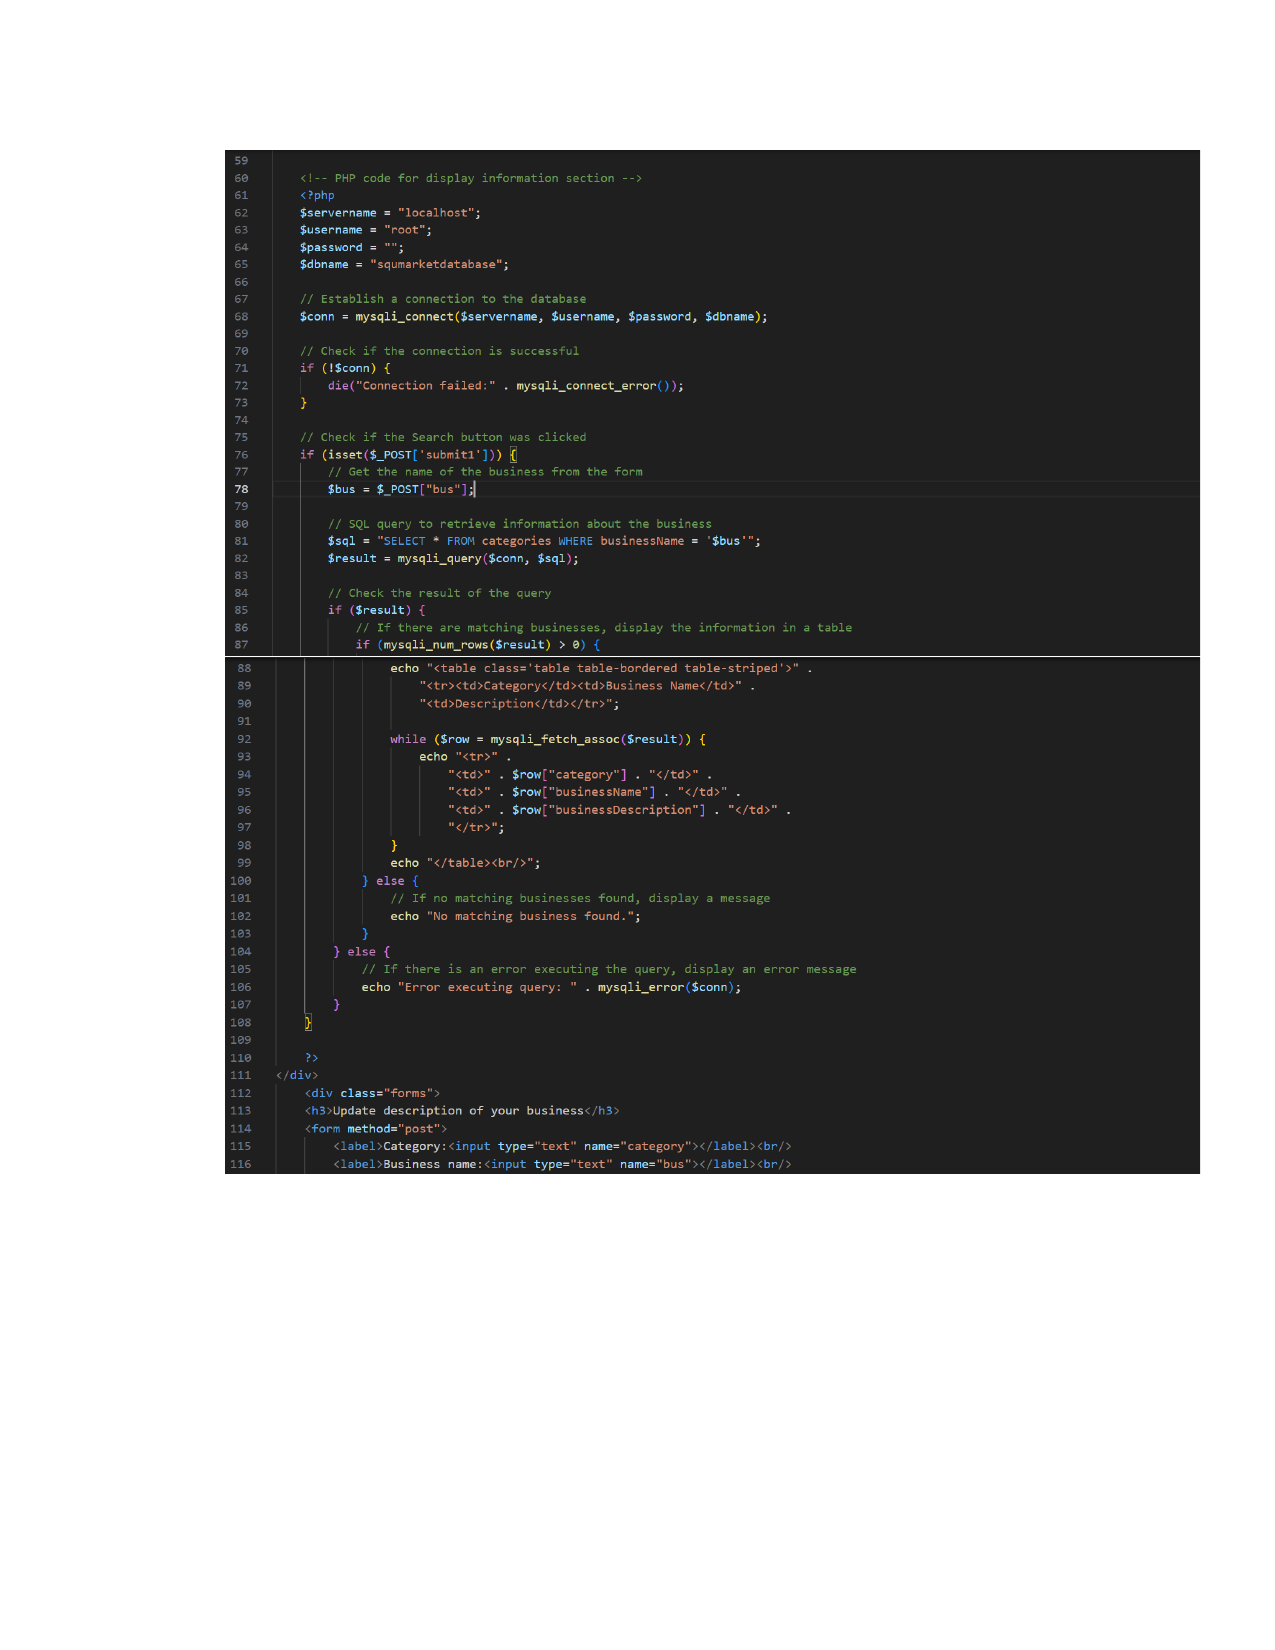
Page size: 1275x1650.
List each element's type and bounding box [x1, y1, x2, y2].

list [187, 150, 1125, 1174]
picture [225, 657, 1200, 1174]
picture [225, 150, 1200, 656]
